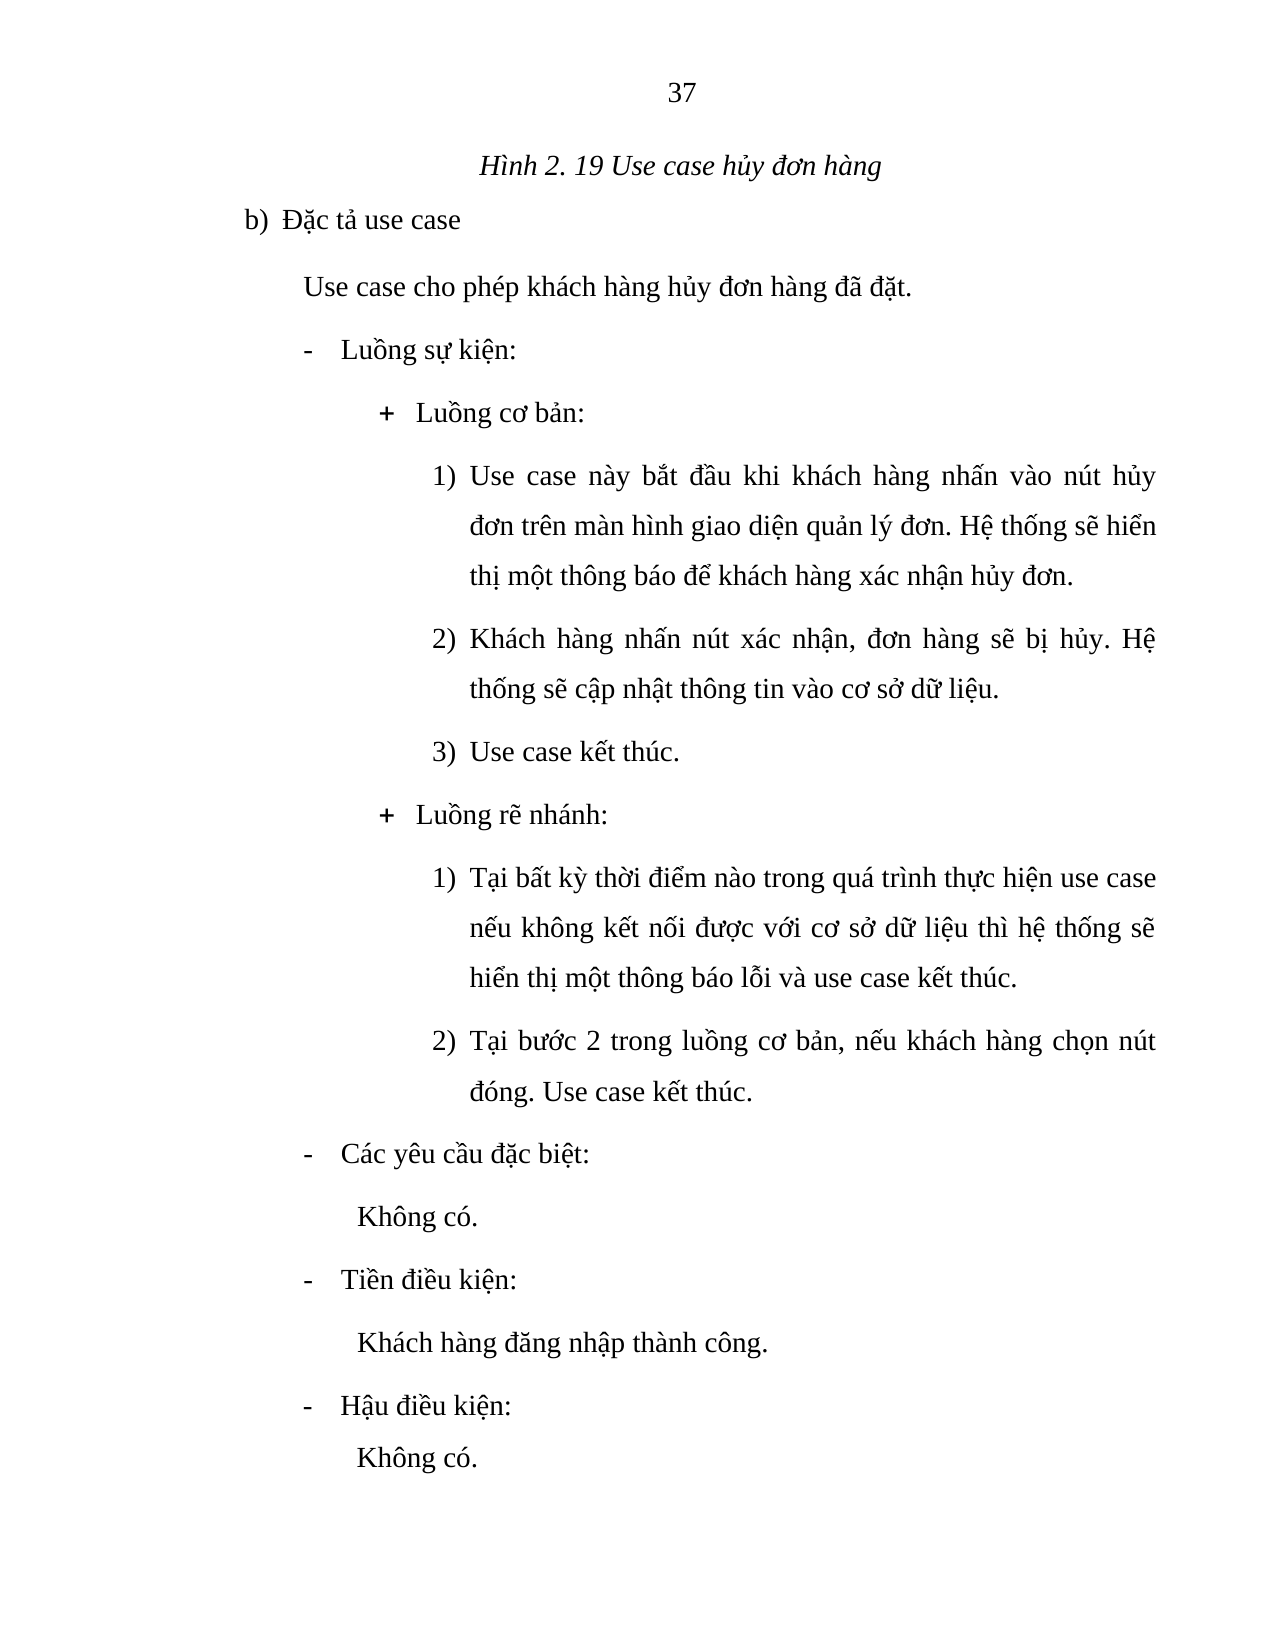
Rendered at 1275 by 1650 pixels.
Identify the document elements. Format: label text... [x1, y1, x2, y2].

list Use case kết thúc. [432, 734, 1157, 768]
list Hậu điều kiện: [303, 1388, 1157, 1421]
list Luồng rẽ nhánh: [378, 797, 1157, 831]
text Không có. [340, 1440, 1157, 1474]
list Luồng cơ bản: [378, 395, 1157, 428]
text Hình 2. 19 Use case hủy đơn hàng [207, 148, 1157, 181]
list Luồng sự kiện: [303, 332, 1157, 365]
list Tiền điều kiện: [303, 1262, 1157, 1296]
list Use case này bắt đầu khi khách hàng nhấn vào nút hủy đơn trên màn hình giao diện quản lý đơn. Hệ thống sẽ hiển thị một thông báo để khách hàng xác nhận hủy đơn. [432, 458, 1157, 592]
list Khách hàng nhấn nút xác nhận, đơn hàng sẽ bị hủy. Hệ thống sẽ cập nhật thông tin vào cơ sở dữ liệu. [432, 621, 1157, 705]
list Các yêu cầu đặc biệt: [303, 1136, 1157, 1170]
text Khách hàng đăng nhập thành công. [341, 1325, 1157, 1358]
text Use case cho phép khách hàng hủy đơn hàng đã đặt. [244, 269, 1157, 303]
list Đặc tả use case [244, 202, 1157, 236]
list Tại bước 2 trong luồng cơ bản, nếu khách hàng chọn nút đóng. Use case kết thúc. [432, 1023, 1157, 1107]
text Không có. [357, 1199, 1157, 1233]
list Tại bất kỳ thời điểm nào trong quá trình thực hiện use case nếu không kết nối được với cơ sở dữ liệu thì hệ thống sẽ hiển thị một thông báo lỗi và use case kết thúc. [432, 860, 1157, 994]
